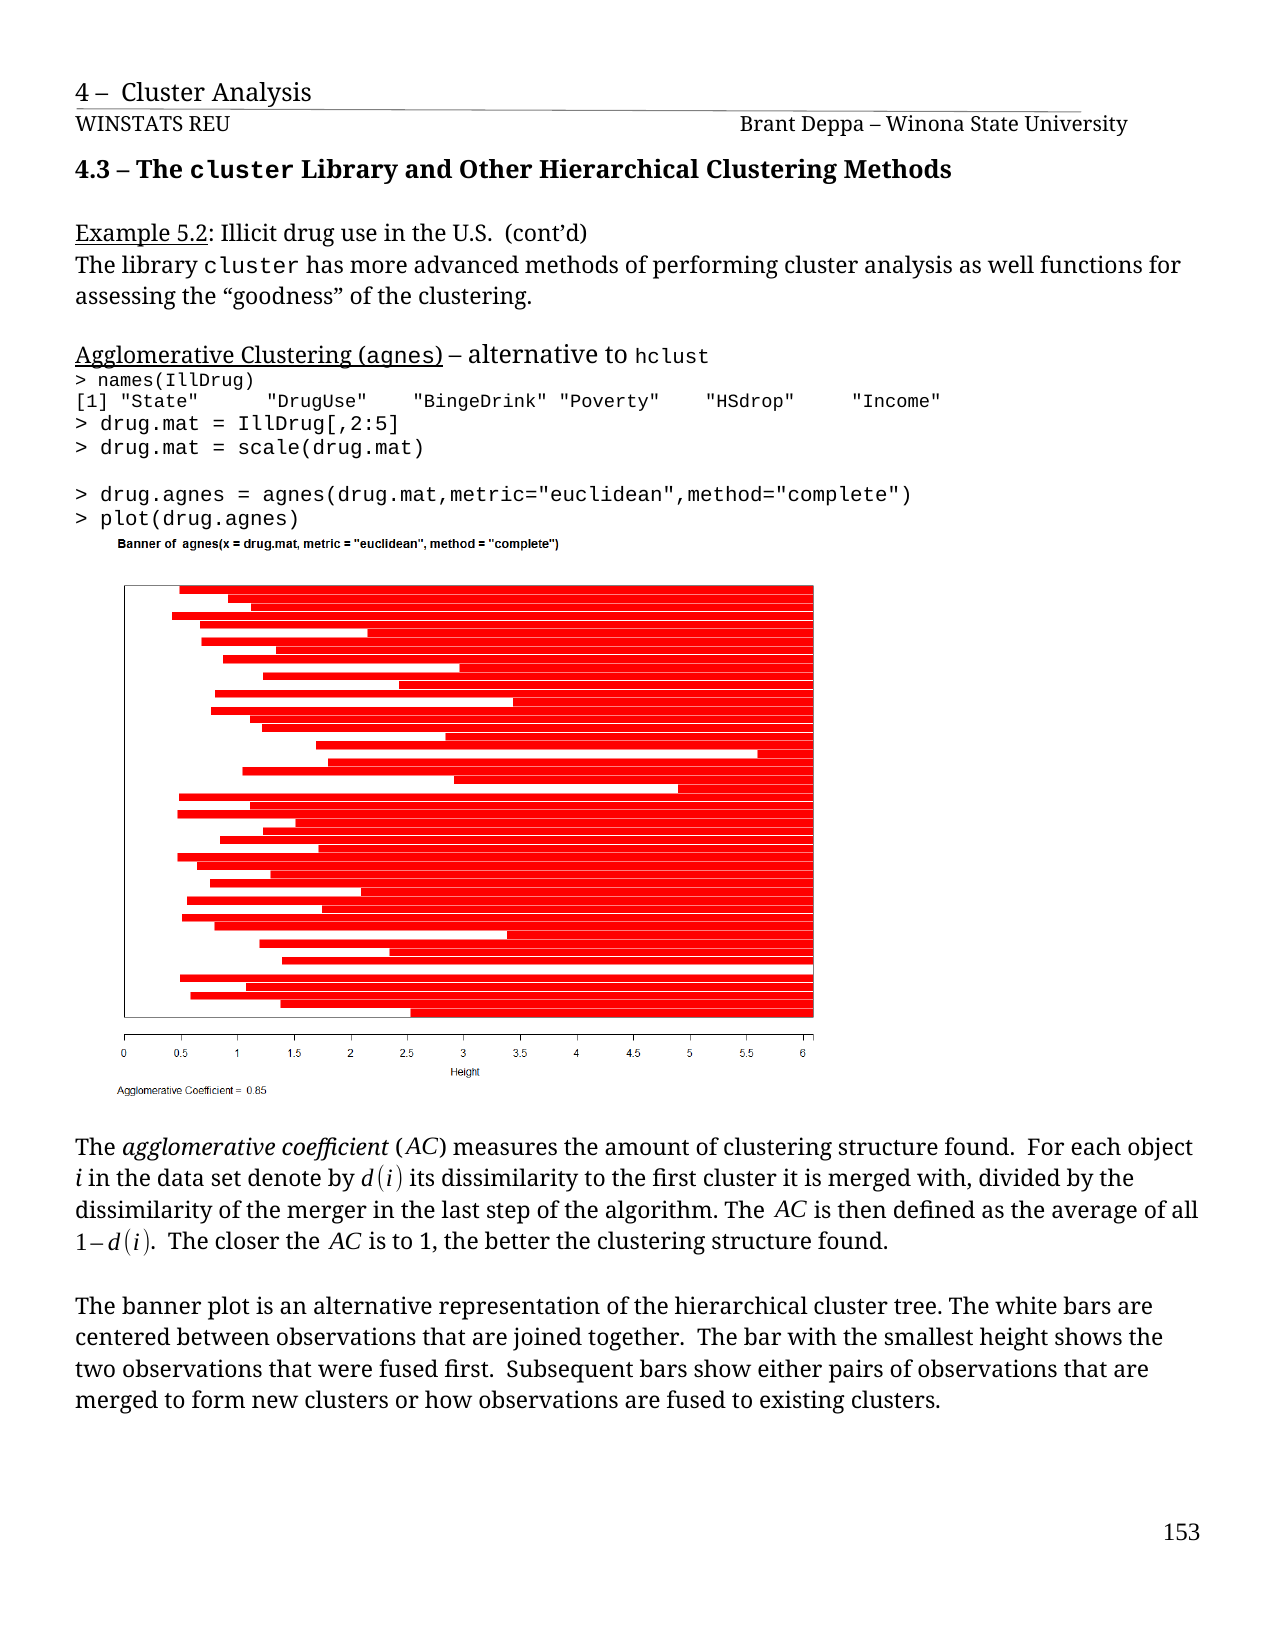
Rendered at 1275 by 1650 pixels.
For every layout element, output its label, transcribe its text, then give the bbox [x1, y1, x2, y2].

text The agglomerative coefficient () measures the amount of clustering structure found. For each object i in the data set denote by its dissimilarity to the first cluster it is merged with, divided by the dissimilarity of the merger in the last step of the algorithm. The is then defined as the average of all . The closer the is to 1, the better the clustering structure found. [75, 1131, 1200, 1259]
text > names(IllDrug) [75, 371, 1200, 392]
text > plot(drug.agnes) [75, 508, 1200, 531]
text > drug.agnes = agnes(drug.mat,metric="euclidean",method="complete") [75, 484, 1200, 508]
text 4.3 – The cluster Library and Other Hierarchical Clustering Methods Example 5.2: Illicit drug use in the U.S. (cont’d) [75, 152, 1200, 248]
text [1] "State" "DrugUse" "BingeDrink" "Poverty" "HSdrop" "Income" [75, 392, 1200, 413]
picture [75, 531, 819, 1097]
text Agglomerative Clustering (agnes) – alternative to hclust [75, 337, 1200, 371]
text > drug.mat = IllDrug[,2:5] [75, 413, 1200, 437]
text The library cluster has more advanced methods of performing cluster analysis as well functions for assessing the “goodness” of the clustering. [75, 248, 1200, 311]
text The banner plot is an alternative representation of the hierarchical cluster tree. The white bars are centered between observations that are joined together. The bar with the smallest height shows the two observations that were fused first. Subsequent bars show either pairs of observations that are merged to form new clusters or how observations are fused to existing clusters. [75, 1290, 1200, 1415]
text > drug.mat = scale(drug.mat) [75, 437, 1200, 461]
